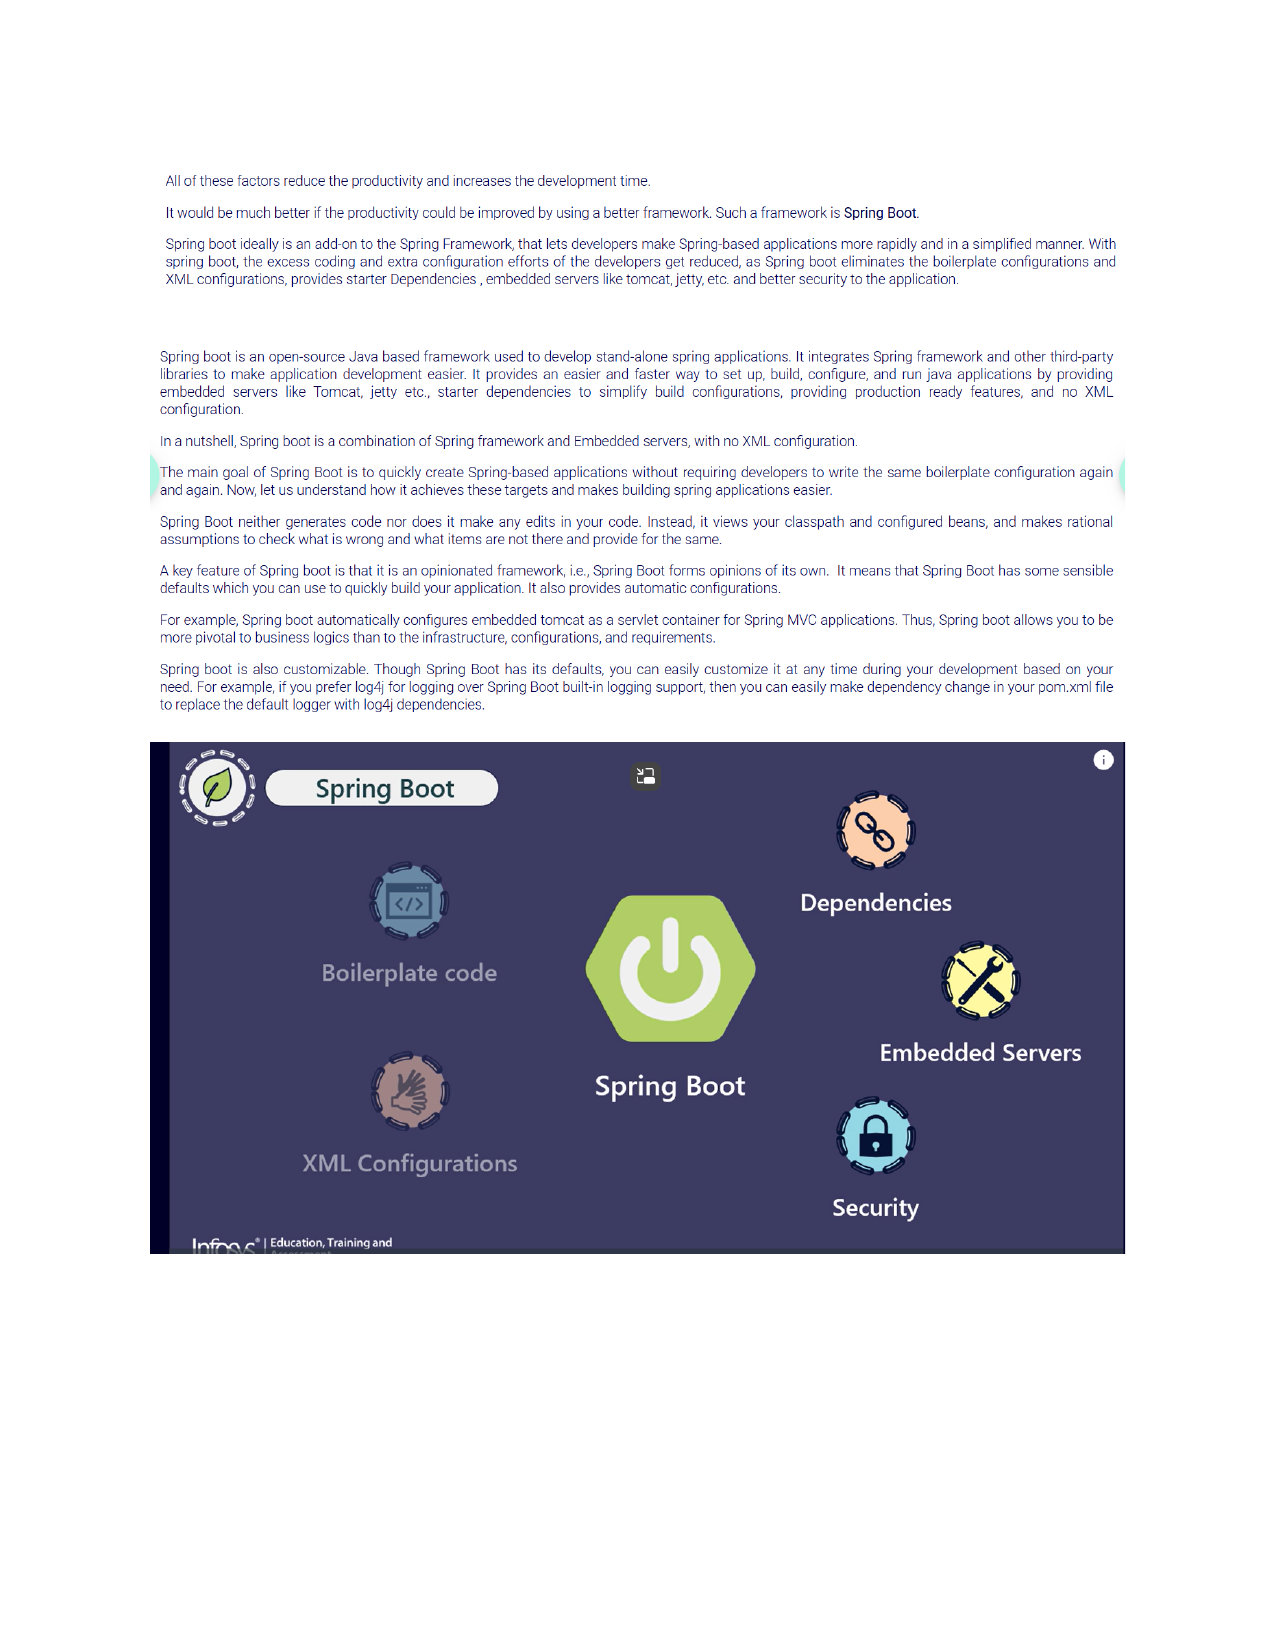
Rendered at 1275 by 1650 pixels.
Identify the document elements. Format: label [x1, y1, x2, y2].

picture [150, 150, 1125, 304]
picture [150, 742, 1125, 1254]
picture [150, 333, 1125, 713]
